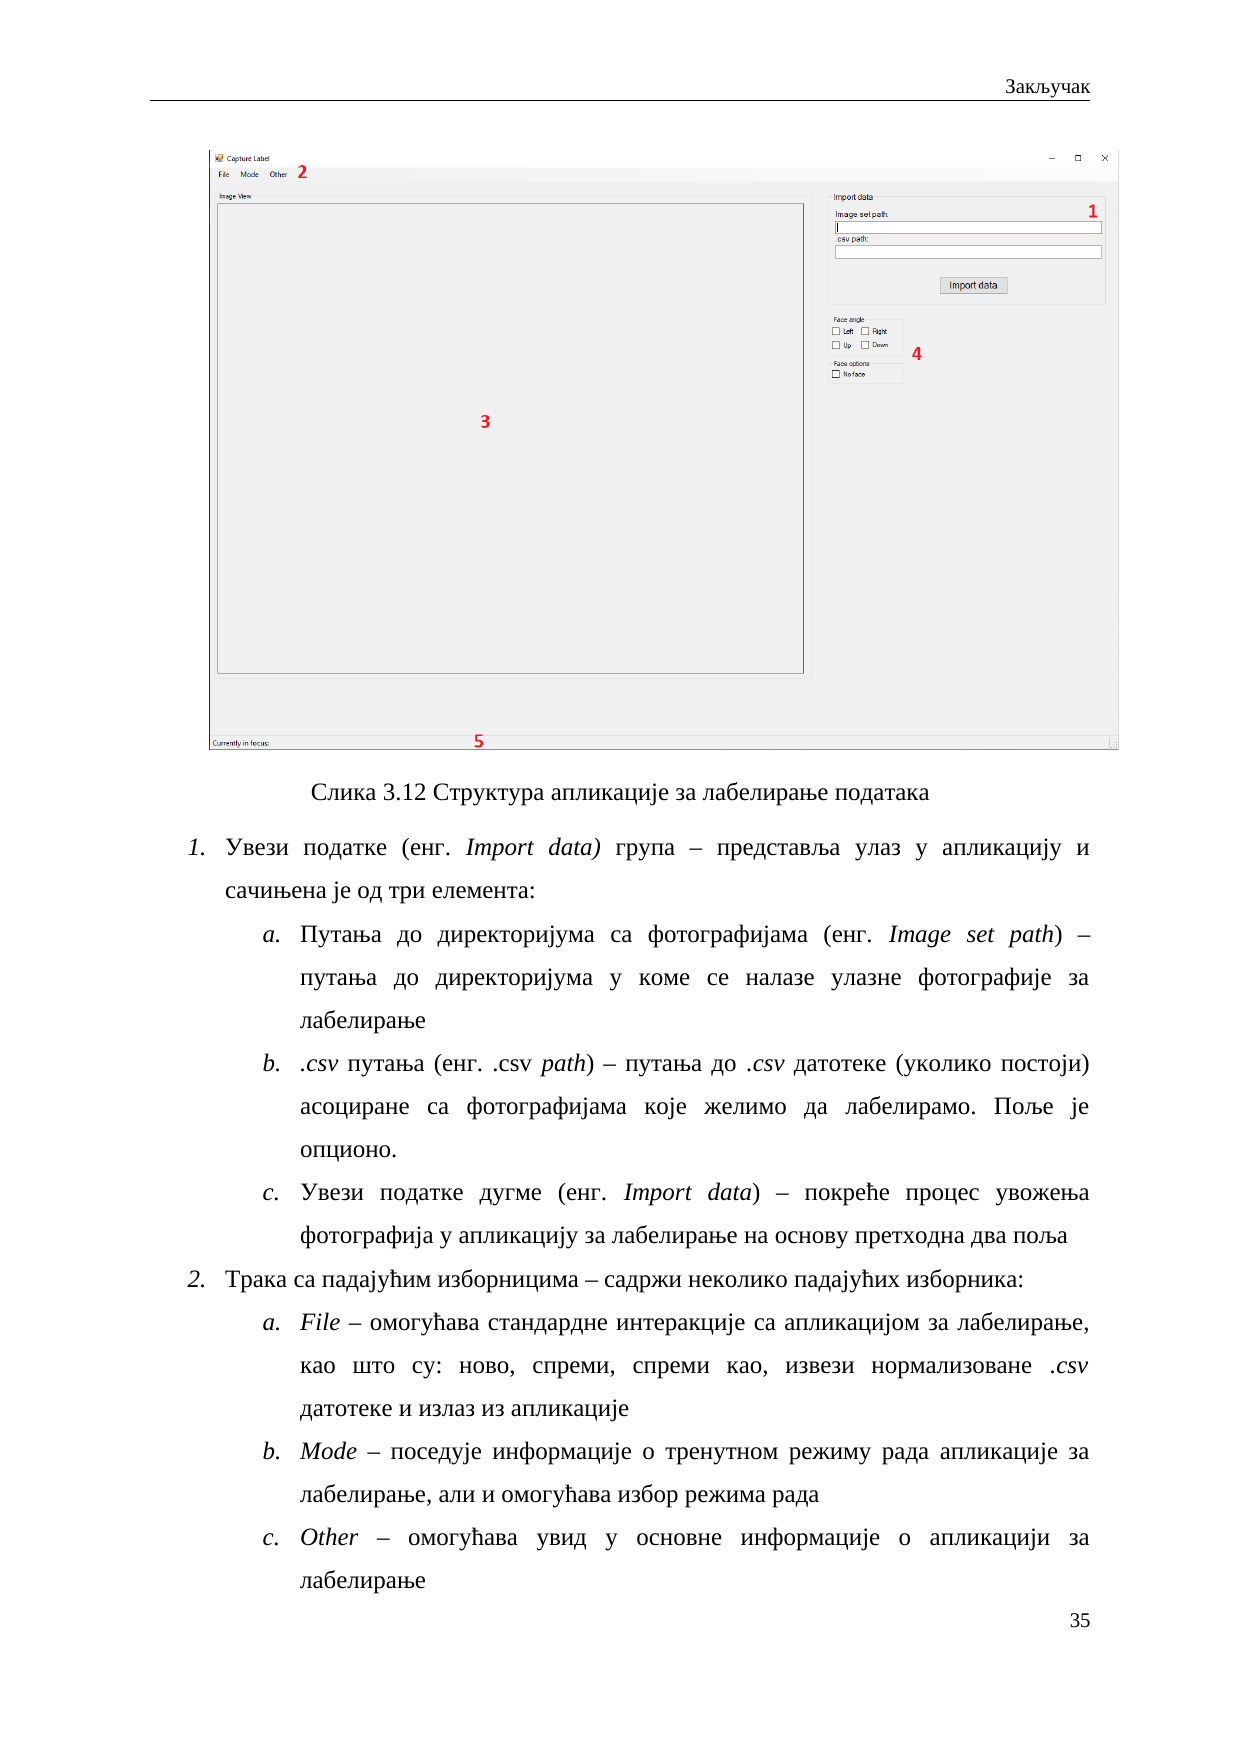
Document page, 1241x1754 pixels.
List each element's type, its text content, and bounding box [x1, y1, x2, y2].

list Mode – поседује информације о тренутном режиму рада апликације за лабелирање, али и омогућава избор режима рада [262, 1436, 1090, 1508]
list Увези податке (енг. Import data) група – представља улаз у апликацију и сачињена је од три елемента: [187, 832, 1090, 904]
list Увези податке дугме (енг. Import data) – покреће процес увожења фотографија у апликацију за лабелирање на основу претходна два поља [262, 1177, 1090, 1249]
list .csv путања (енг. .csv path) – путања до .csv датотеке (уколико постоји) асоциране са фотографијама које желимо да лабелирамо. Поље је опционо. [262, 1048, 1090, 1163]
list Путања до директоријума са фотографијама (енг. Image set path) – путања до директоријума у коме се налазе улазне фотографије за лабелирање [262, 919, 1090, 1034]
list Other – омогућава увид у основне информације о апликацији за лабелирање [262, 1522, 1090, 1594]
picture [209, 150, 1119, 750]
list File – омогућава стандардне интеракције са апликацијом за лабелирање, као што су: ново, спреми, спреми као, извези нормализоване .csv датотеке и излаз из апликације [262, 1307, 1090, 1422]
list Трака са падајућим изборницима – садржи неколико падајућих изборника: [187, 1264, 1090, 1292]
